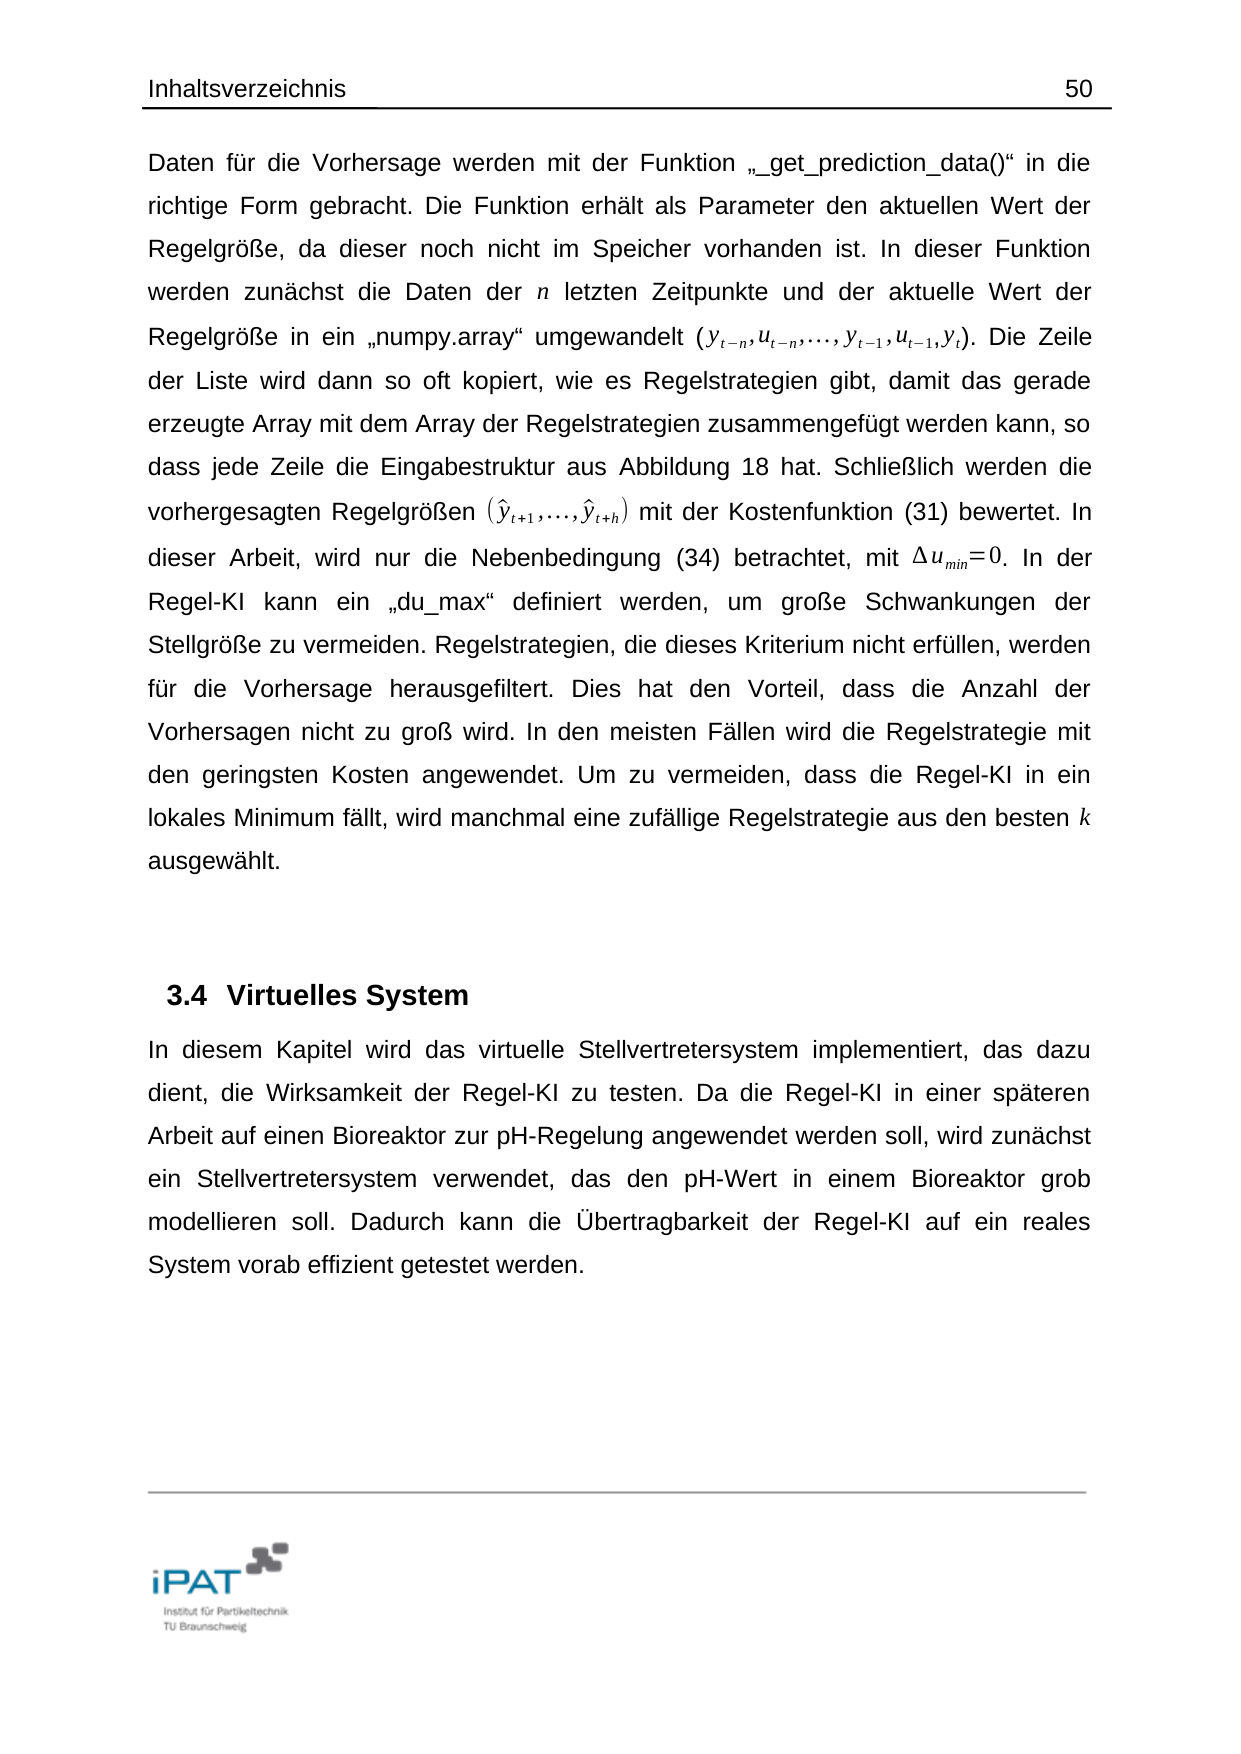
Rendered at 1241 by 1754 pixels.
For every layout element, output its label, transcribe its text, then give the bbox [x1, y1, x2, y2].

text In diesem Kapitel wird das virtuelle Stellvertretersystem implementiert, das dazu dient, die Wirksamkeit der Regel-KI zu testen. Da die Regel-KI in einer späteren Arbeit auf einen Bioreaktor zur pH-Regelung angewendet werden soll, wird zunächst ein Stellvertretersystem verwendet, das den pH-Wert in einem Bioreaktor grob modellieren soll. Dadurch kann die Übertragbarkeit der Regel-KI auf ein reales System vorab effizient getestet werden. [148, 1035, 1092, 1279]
picture [147, 1534, 300, 1645]
subtitle Virtuelles System [166, 978, 1092, 1012]
picture [147, 1491, 1090, 1496]
text Daten für die Vorhersage werden mit der Funktion „_get_prediction_data()“ in die richtige Form gebracht. Die Funktion erhält als Parameter den aktuellen Wert der Regelgröße, da dieser noch nicht im Speicher vorhanden ist. In dieser Funktion werden zunächst die Daten der letzten Zeitpunkte und der aktuelle Wert der Regelgröße in ein „numpy.array“ umgewandelt (,). Die Zeile der Liste wird dann so oft kopiert, wie es Regelstrategien gibt, damit das gerade erzeugte Array mit dem Array der Regelstrategien zusammengefügt werden kann, so dass jede Zeile die Eingabestruktur aus Abbildung 18 hat. Schließlich werden die vorhergesagten Regelgrößen mit der Kostenfunktion (31) bewertet. In dieser Arbeit, wird nur die Nebenbedingung (34) betrachtet, mit . In der Regel-KI kann ein „du_max“ definiert werden, um große Schwankungen der Stellgröße zu vermeiden. Regelstrategien, die dieses Kriterium nicht erfüllen, werden für die Vorhersage herausgefiltert. Dies hat den Vorteil, dass die Anzahl der Vorhersagen nicht zu groß wird. In den meisten Fällen wird die Regelstrategie mit den geringsten Kosten angewendet. Um zu vermeiden, dass die Regel-KI in ein lokales Minimum fällt, wird manchmal eine zufällige Regelstrategie aus den besten ausgewählt. [148, 148, 1092, 875]
